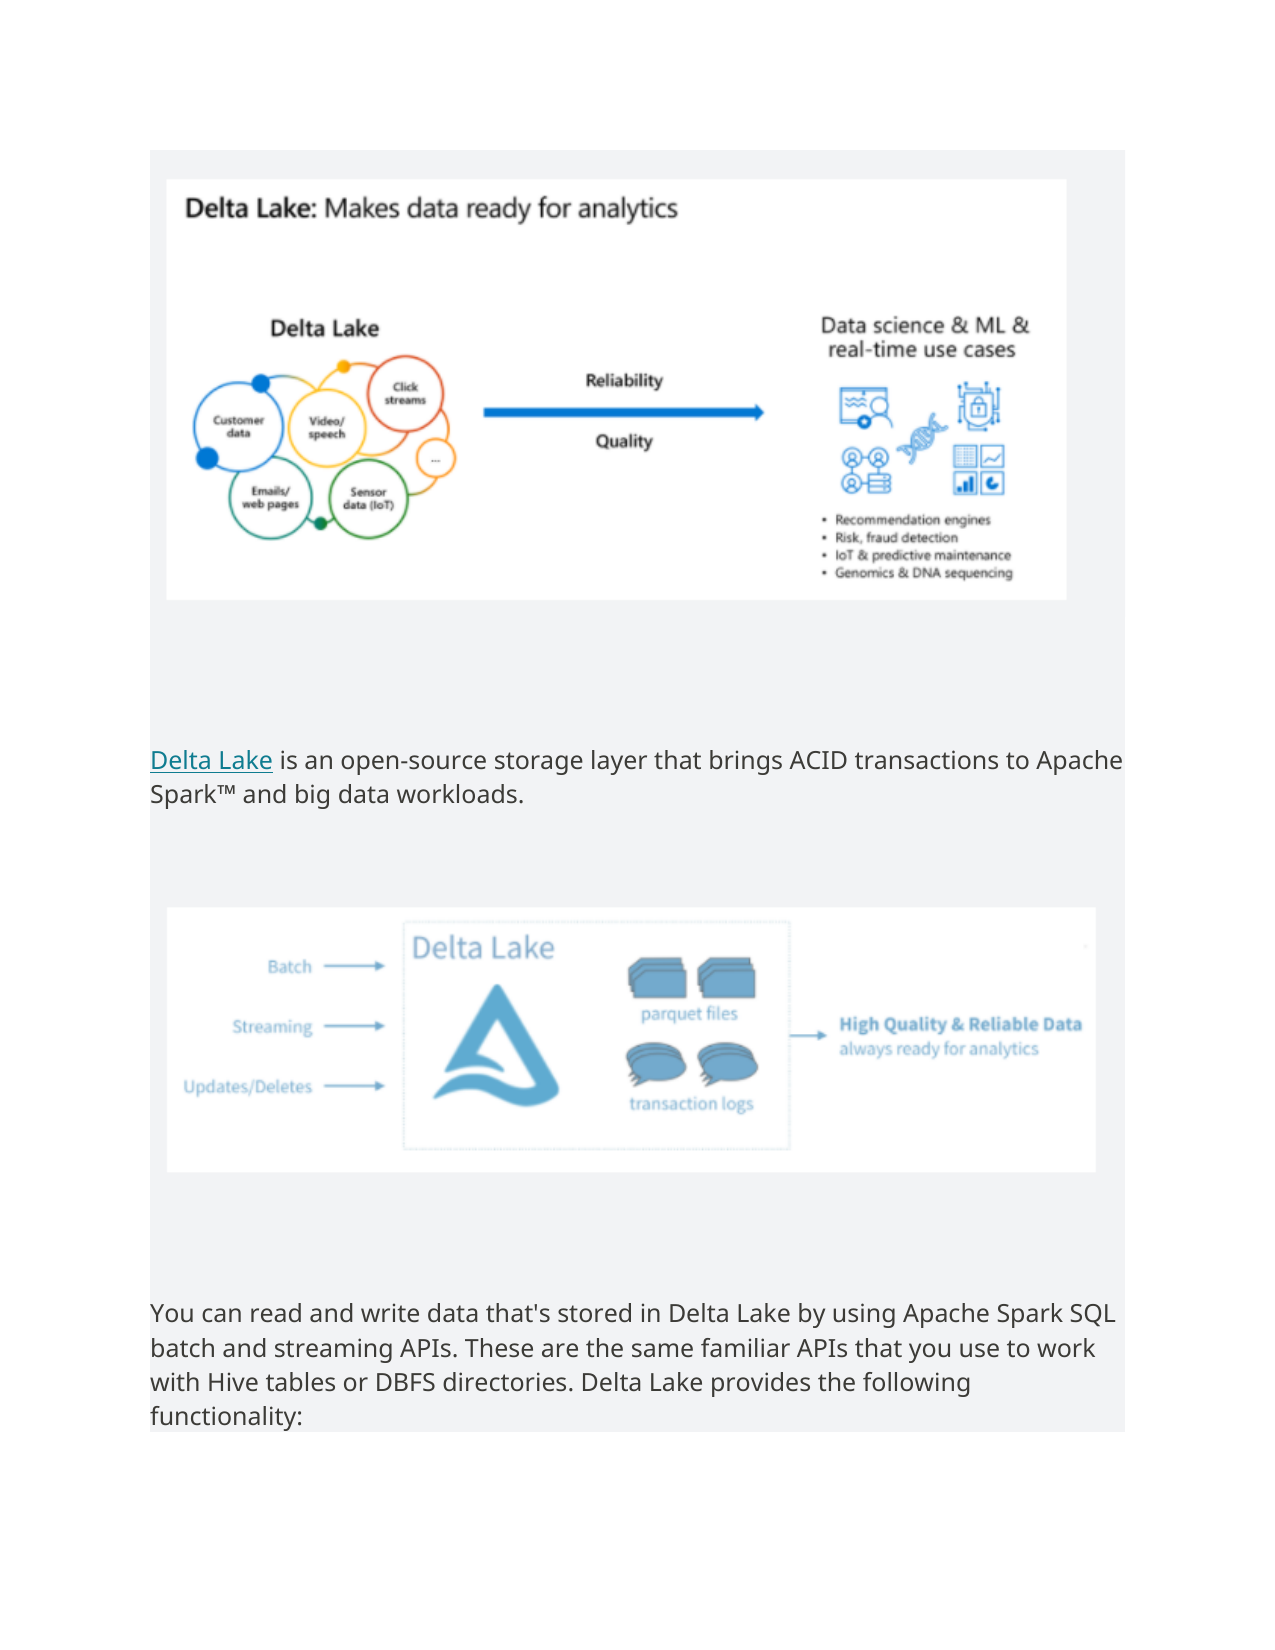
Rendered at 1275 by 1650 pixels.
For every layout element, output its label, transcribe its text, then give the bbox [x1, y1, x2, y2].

picture [150, 874, 1104, 1204]
text Delta Lake is an open-source storage layer that brings ACID transactions to Apache Spark™ and big data workloads. [150, 743, 1125, 811]
picture [150, 150, 1125, 617]
text You can read and write data that's stored in Delta Lake by using Apache Spark SQL batch and streaming APIs. These are the same familiar APIs that you use to work with Hive tables or DBFS directories. Delta Lake provides the following functionality: [150, 1296, 1125, 1432]
